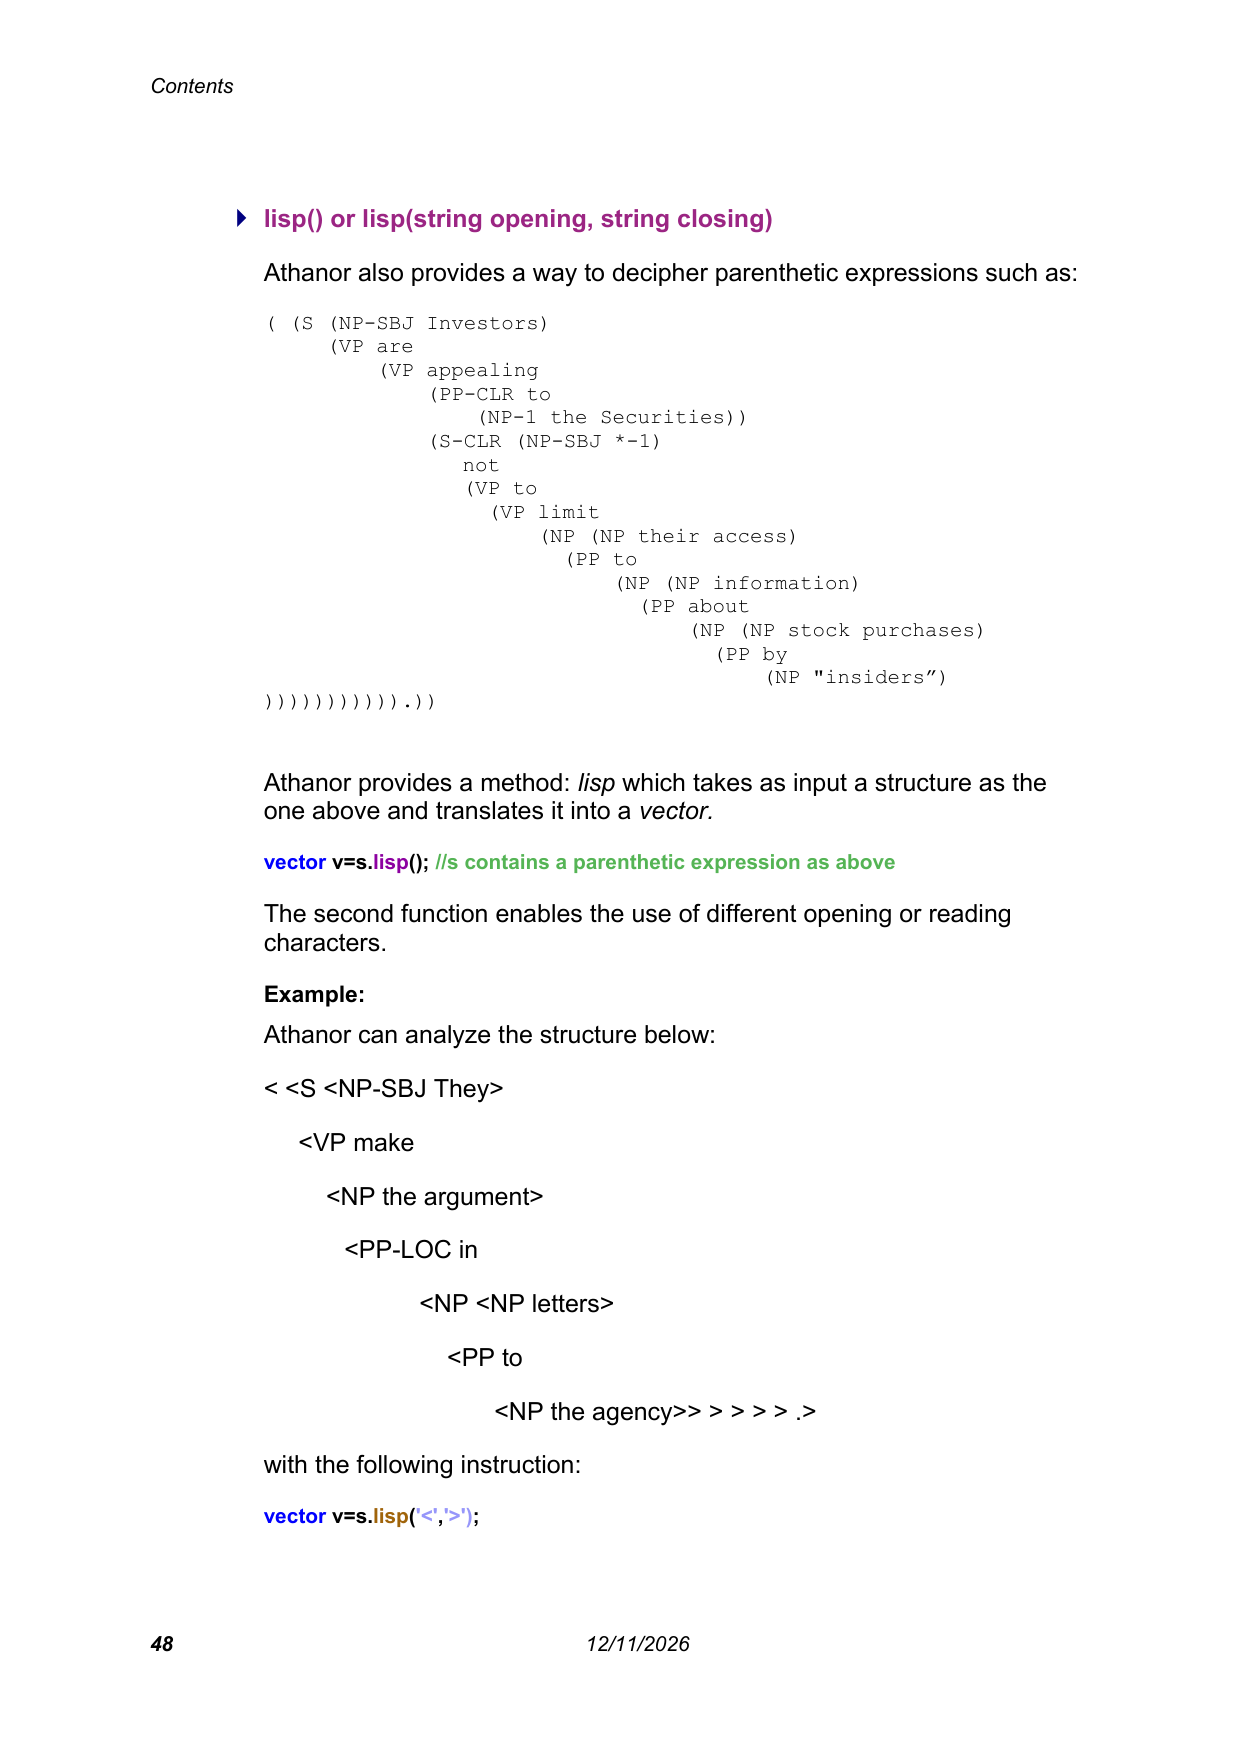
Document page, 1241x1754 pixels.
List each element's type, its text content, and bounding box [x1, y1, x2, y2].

text with the following instruction: [263, 1450, 1090, 1479]
text Athanor can analyze the structure below: [263, 1020, 1090, 1049]
text vector v=s.lisp(); //s contains a parenthetic expression as above [263, 850, 1090, 874]
text vector v=s.lisp('<','>'); [263, 1504, 1090, 1528]
text (PP by [263, 643, 1090, 666]
text (PP about [263, 596, 1090, 619]
text Athanor provides a method: lisp which takes as input a structure as the one above and translates it into a vector. [263, 767, 1090, 825]
text (VP to [263, 477, 1090, 501]
subtitle lisp() or lisp(string opening, string closing) [226, 204, 1090, 233]
text (VP appealing [263, 359, 1090, 383]
text The second function enables the use of different opening or reading characters. [263, 899, 1090, 956]
text (PP-CLR to [263, 383, 1090, 406]
text ))))))))))).)) [263, 690, 1090, 714]
text (VP are [263, 335, 1090, 359]
text (PP to [263, 548, 1090, 572]
text ( (S (NP-SBJ Investors) [263, 312, 1090, 335]
text < <S <NP-SBJ They> [263, 1074, 1090, 1103]
subtitle Example: [263, 981, 1090, 1008]
text <PP-LOC in [263, 1235, 1090, 1264]
text (NP (NP stock purchases) [263, 619, 1090, 643]
text <NP the argument> [263, 1182, 1090, 1210]
text <NP the agency>> > > > > .> [263, 1397, 1090, 1425]
text not [263, 454, 1090, 477]
text (NP (NP their access) [263, 524, 1090, 548]
text <NP <NP letters> [263, 1289, 1090, 1318]
text (VP limit [263, 501, 1090, 524]
text (S-CLR (NP-SBJ *-1) [263, 430, 1090, 454]
text (NP "insiders”) [263, 666, 1090, 690]
text <VP make [263, 1128, 1090, 1157]
text (NP (NP information) [263, 572, 1090, 596]
text <PP to [263, 1343, 1090, 1372]
text (NP-1 the Securities)) [263, 406, 1090, 430]
text Athanor also provides a way to decipher parenthetic expressions such as: [263, 258, 1090, 287]
